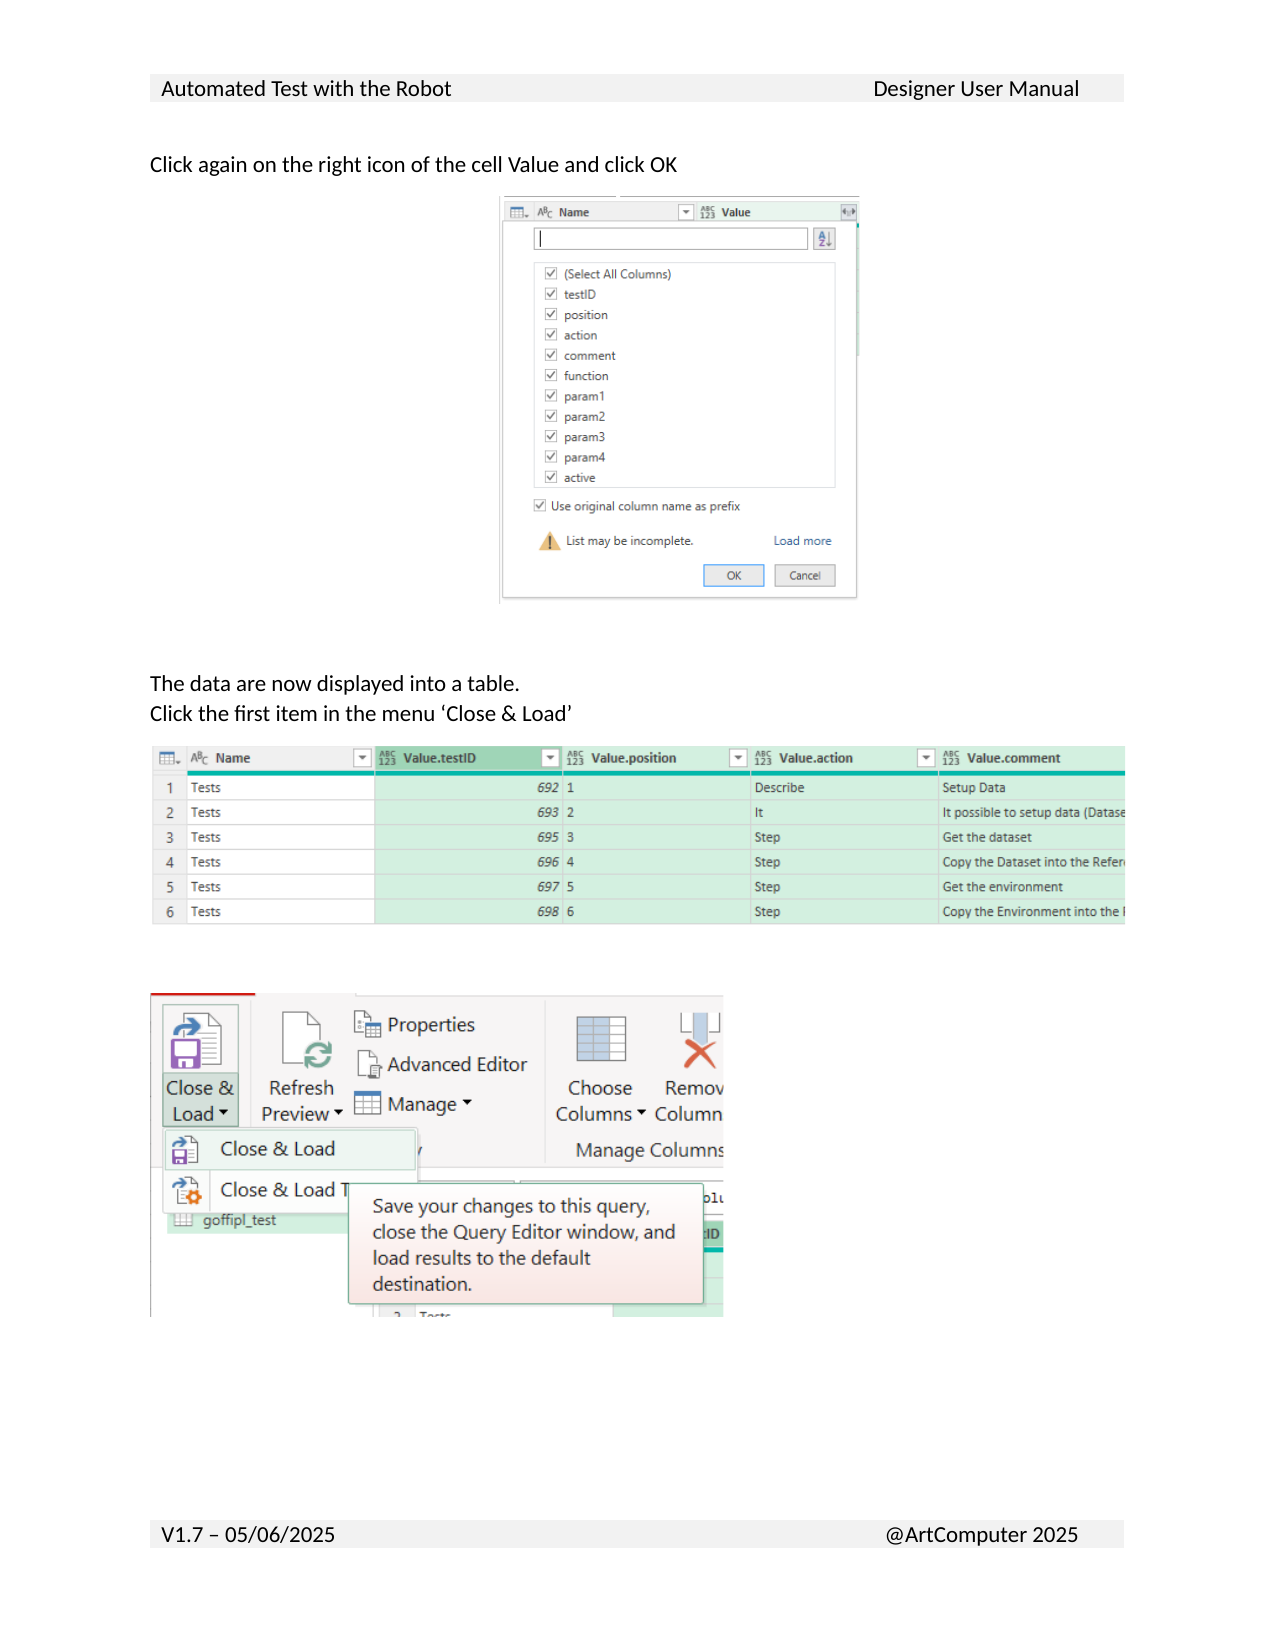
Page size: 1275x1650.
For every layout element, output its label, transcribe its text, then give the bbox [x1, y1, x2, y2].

picture [490, 196, 860, 604]
picture [150, 993, 724, 1317]
text Click again on the right icon of the cell Value and click OK [150, 150, 1125, 178]
text The data are now displayed into a table. Click the first item in the menu ‘Close & Load’ [150, 669, 1125, 727]
picture [150, 746, 1125, 928]
